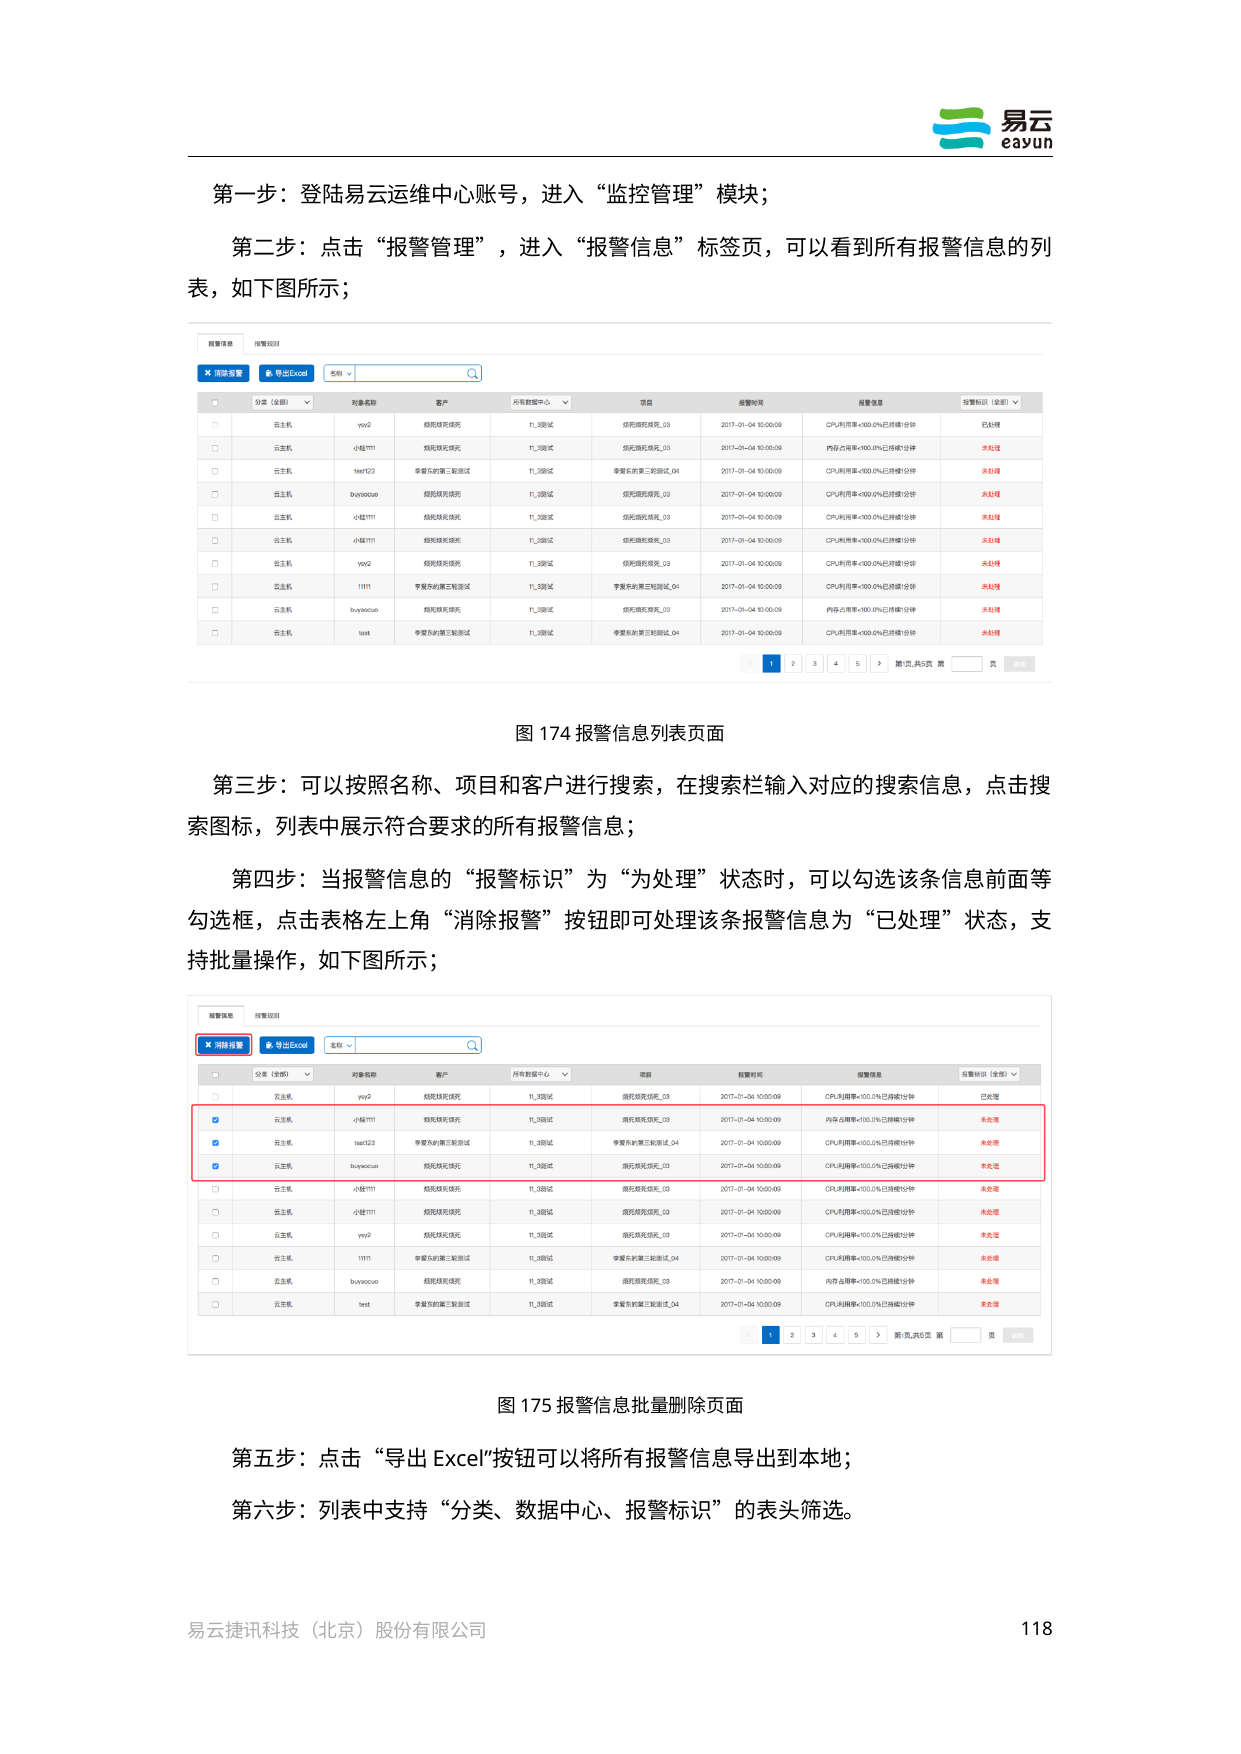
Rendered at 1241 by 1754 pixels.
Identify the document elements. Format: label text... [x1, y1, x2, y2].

text 第一步：登陆易云运维中心账号，进入“监控管理”模块； [187, 176, 1053, 210]
text 第五步：点击“导出Excel”按钮可以将所有报警信息导出到本地； [187, 1439, 1053, 1473]
picture [187, 995, 1053, 1356]
text 第二步：点击“报警管理”，进入“报警信息”标签页，可以看到所有报警信息的列表，如下图所示； [187, 229, 1053, 304]
text 第四步：当报警信息的“报警标识”为“为处理”状态时，可以勾选该条信息前面等勾选框，点击表格左上角“消除报警”按钮即可处理该条报警信息为“已处理”状态，支持批量操作，如下图所示； [187, 861, 1053, 976]
text 第三步：可以按照名称、项目和客户进行搜索，在搜索栏输入对应的搜索信息，点击搜索图标，列表中展示符合要求的所有报警信息； [187, 767, 1053, 842]
text 图 174 报警信息列表页面 [187, 715, 1053, 749]
text 第六步：列表中支持“分类、数据中心、报警标识”的表头筛选。 [187, 1492, 1053, 1526]
text 图 175 报警信息批量删除页面 [187, 1388, 1053, 1422]
picture [187, 322, 1053, 683]
picture [932, 97, 1053, 156]
